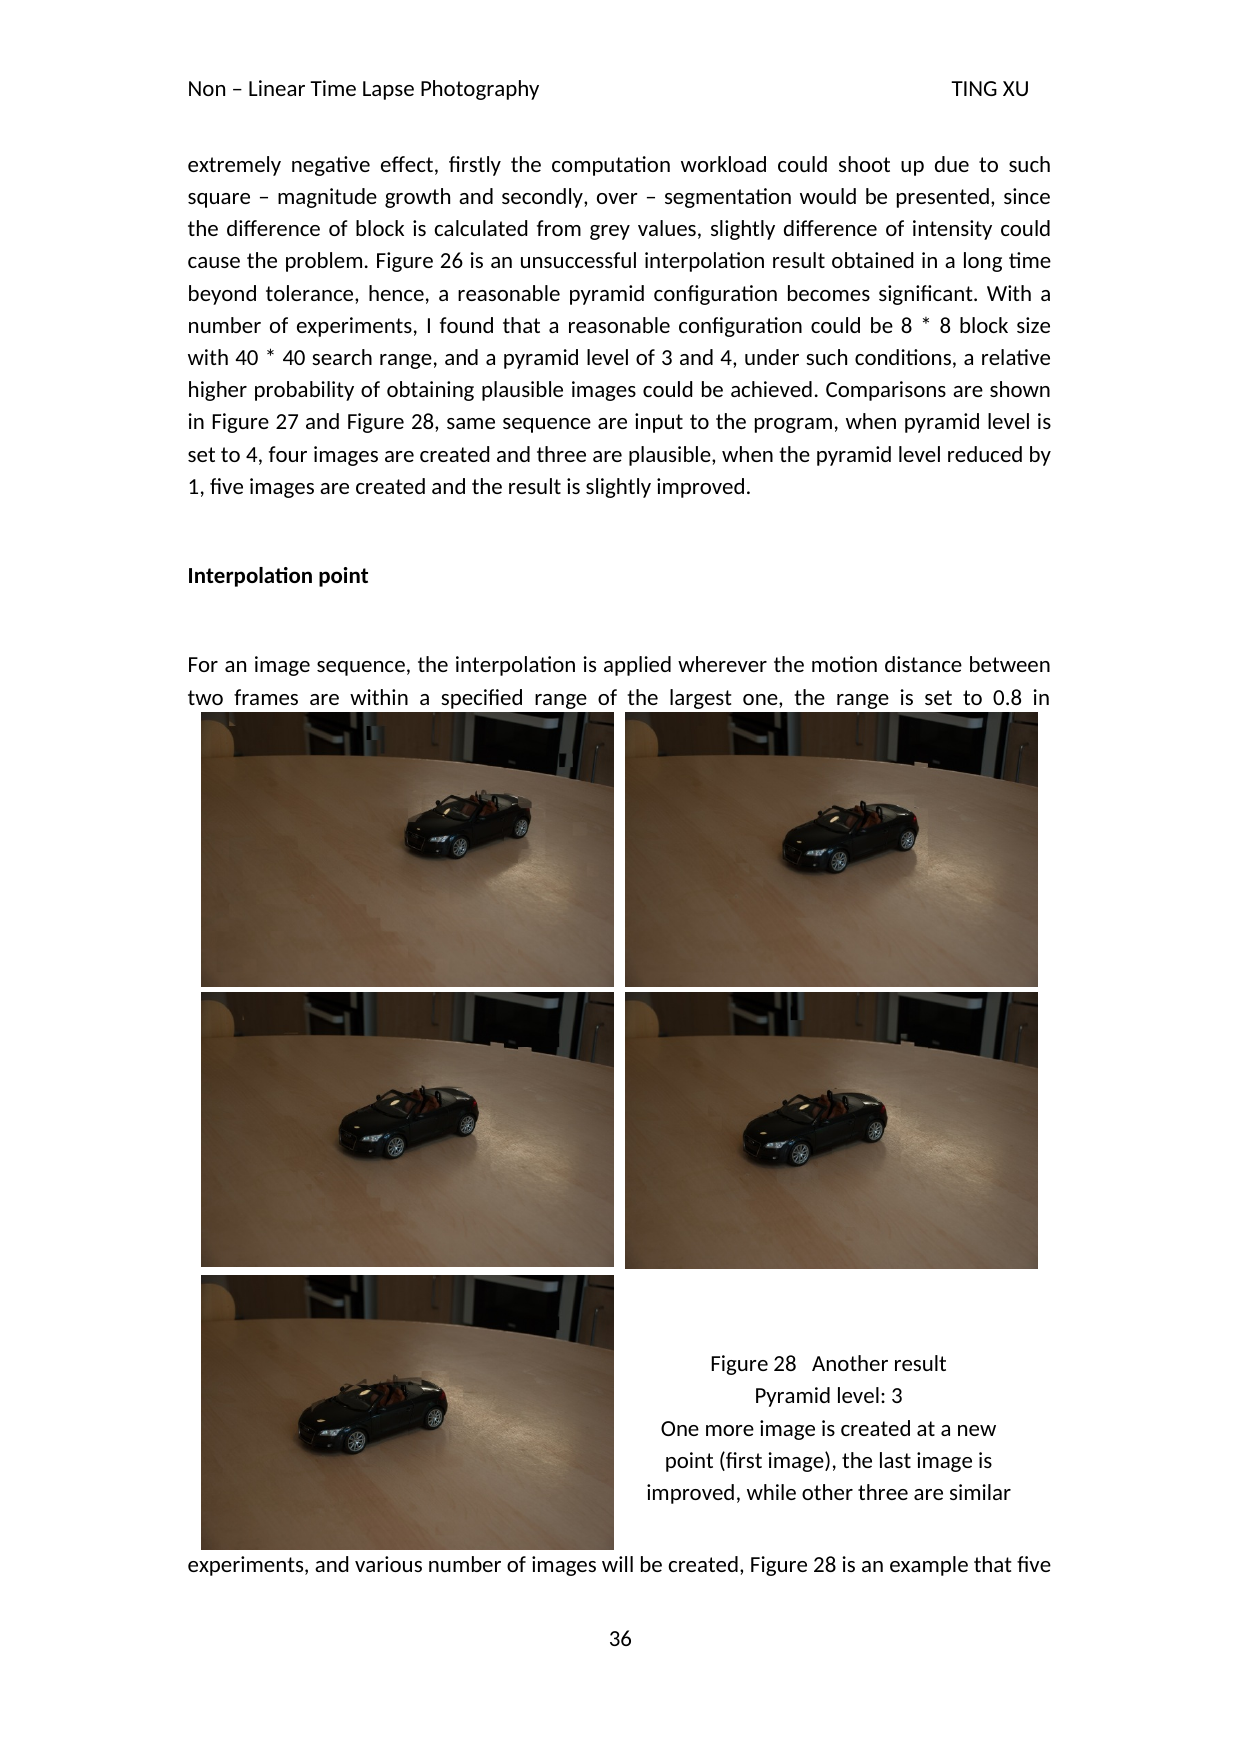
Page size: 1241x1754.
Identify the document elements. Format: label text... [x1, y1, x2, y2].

picture [201, 992, 614, 1267]
picture [201, 1275, 614, 1550]
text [187, 150, 1053, 500]
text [187, 651, 1053, 1578]
picture [625, 712, 1038, 987]
text Interpolation point [187, 561, 1053, 589]
picture [201, 712, 614, 987]
picture [625, 992, 1038, 1269]
